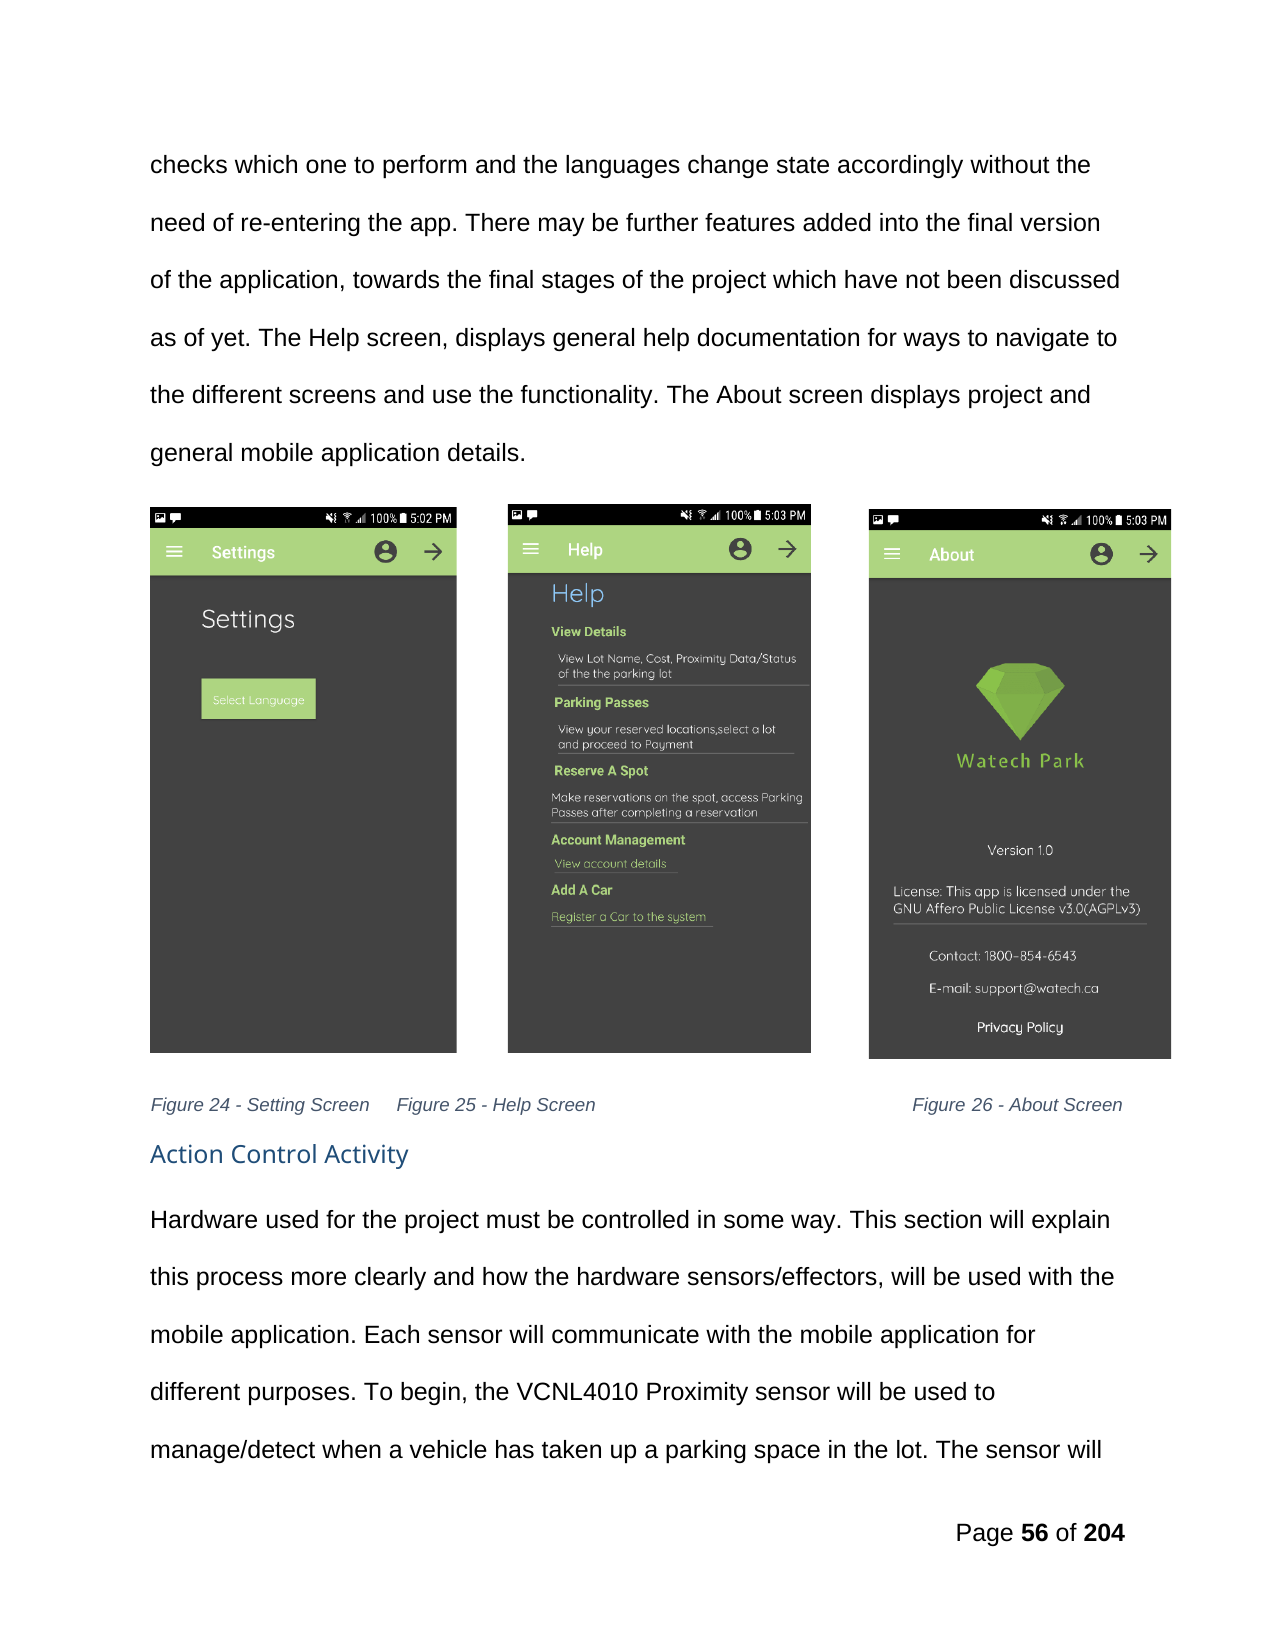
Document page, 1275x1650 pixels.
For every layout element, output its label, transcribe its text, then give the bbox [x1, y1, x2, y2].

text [150, 1204, 1125, 1463]
picture [507, 504, 811, 1053]
picture [150, 507, 457, 1053]
subtitle Action Control Activity [150, 1136, 1125, 1171]
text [150, 150, 1125, 466]
picture [868, 509, 1172, 1059]
